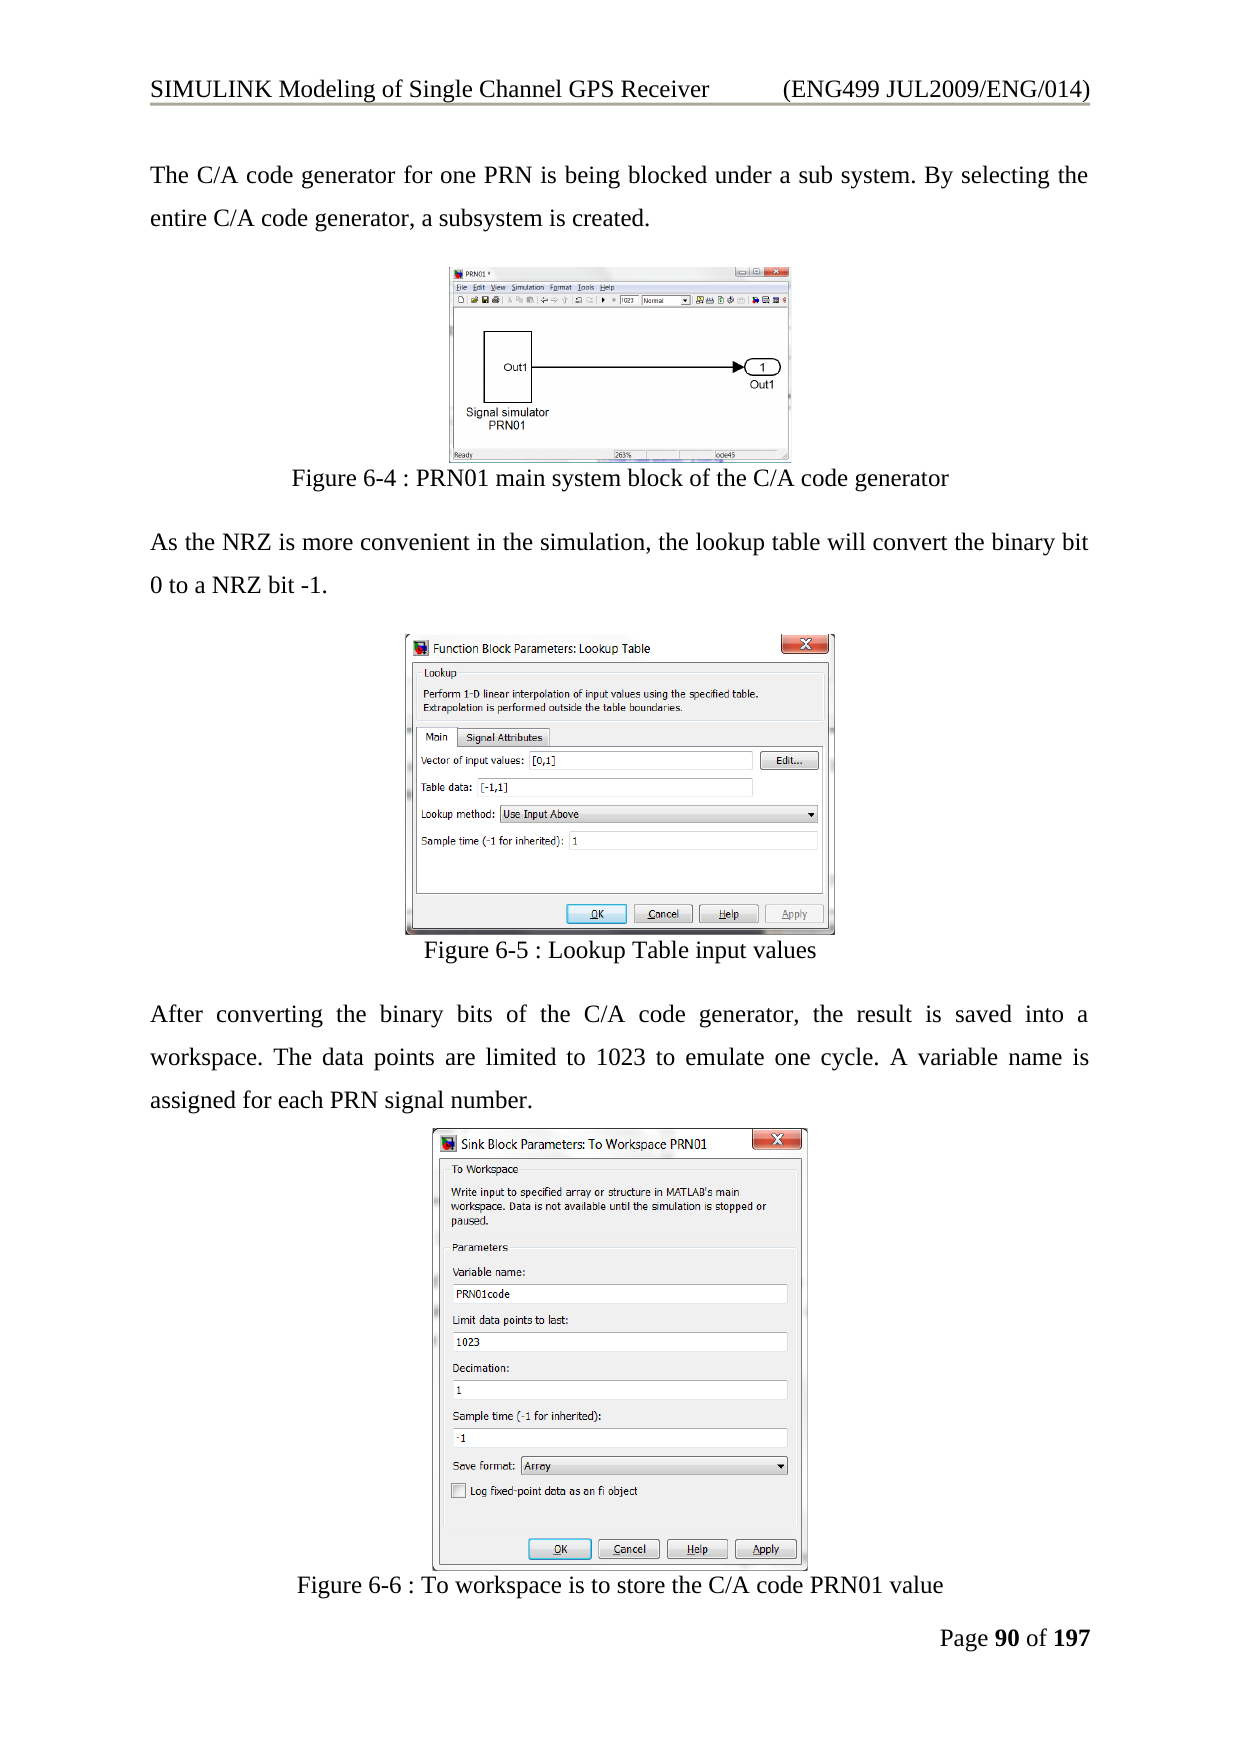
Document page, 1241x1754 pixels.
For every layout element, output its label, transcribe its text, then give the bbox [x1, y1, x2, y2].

text The C/A code generator for one PRN is being blocked under a sub system. By selecting the entire C/A code generator, a subsystem is created. [150, 160, 1090, 232]
picture [405, 634, 835, 935]
text Figure 6-5 : Lookup Table input values [150, 935, 1090, 963]
text Figure 6-6 : To workspace is to store the C/A code PRN01 value [150, 1571, 1090, 1599]
text As the NRZ is more convenient in the simulation, the lookup table will convert the binary bit 0 to a NRZ bit -1. [150, 527, 1090, 599]
text Figure 6-4 : PRN01 main system block of the C/A code generator [150, 463, 1090, 492]
picture [432, 1128, 808, 1571]
picture [449, 267, 792, 463]
text After converting the binary bits of the C/A code generator, the result is saved into a workspace. The data points are limited to 1023 to emulate one cycle. A variable name is assigned for each PRN signal number. [150, 999, 1090, 1114]
